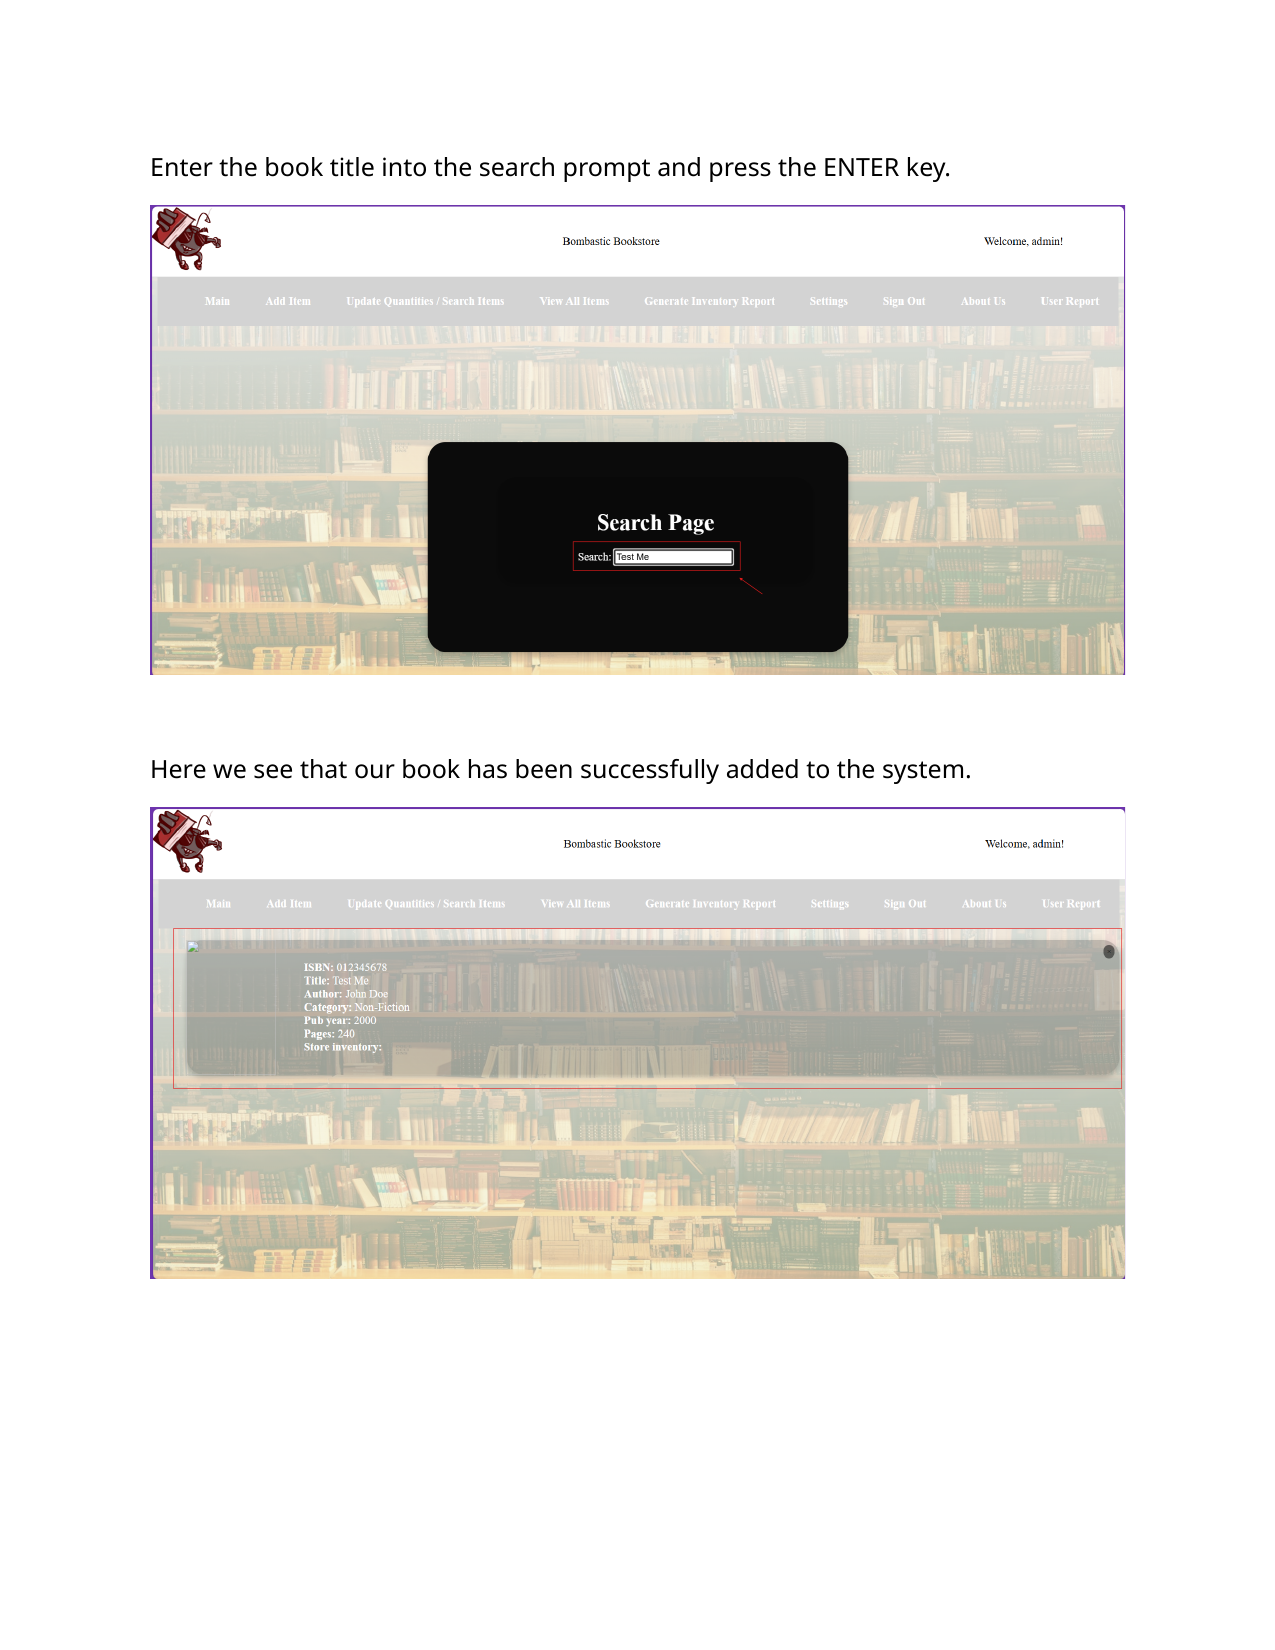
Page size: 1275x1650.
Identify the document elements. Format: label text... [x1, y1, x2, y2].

text Enter the book title into the search prompt and press the ENTER key. [150, 150, 1125, 184]
picture [150, 807, 1125, 1279]
text Here we see that our book has been successfully added to the system. [150, 752, 1125, 786]
picture [150, 205, 1125, 675]
